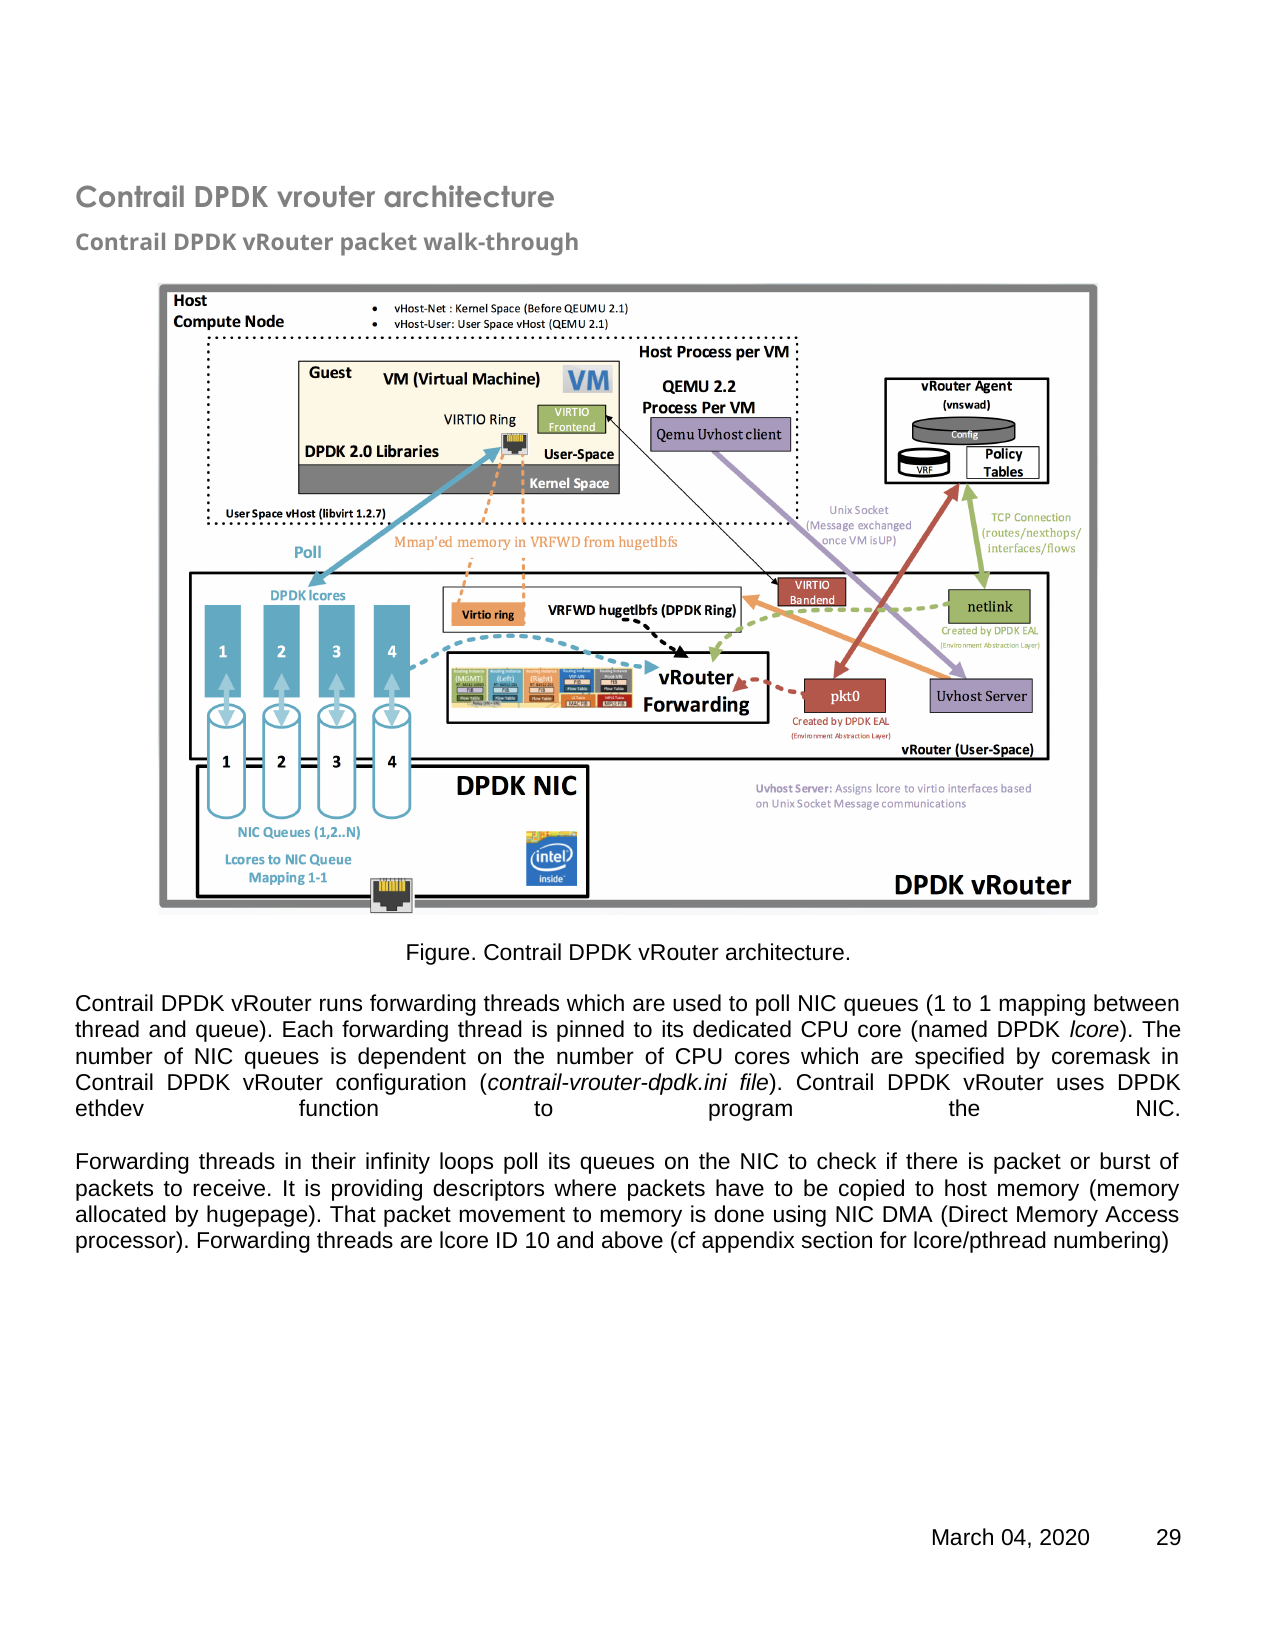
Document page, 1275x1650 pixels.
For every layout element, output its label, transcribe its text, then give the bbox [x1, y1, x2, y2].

text Forwarding threads in their infinity loops poll its queues on the NIC to check if there is packet or burst of packets to receive. It is providing descriptors where packets have to be copied to host memory (memory allocated by hugepage). That packet movement to memory is done using NIC DMA (Direct Memory Access processor). Forwarding threads are lcore ID 10 and above (cf appendix section for lcore/pthread numbering) [75, 1148, 1181, 1253]
subtitle Contrail DPDK vRouter packet walk-through [75, 226, 1181, 257]
text Figure. Contrail DPDK vRouter architecture. [75, 939, 1181, 965]
text Contrail DPDK vRouter runs forwarding threads which are used to poll NIC queues (1 to 1 mapping between thread and queue). Each forwarding thread is pinned to its dedicated CPU core (named DPDK lcore). The number of NIC queues is dependent on the number of CPU cores which are specified by coremask in Contrail DPDK vRouter configuration (contrail-vrouter-dpdk.ini file). Contrail DPDK vRouter uses DPDK ethdev function to program the NIC. [75, 990, 1181, 1148]
subtitle Contrail DPDK vrouter architecture [75, 175, 1181, 217]
picture [157, 283, 1099, 915]
